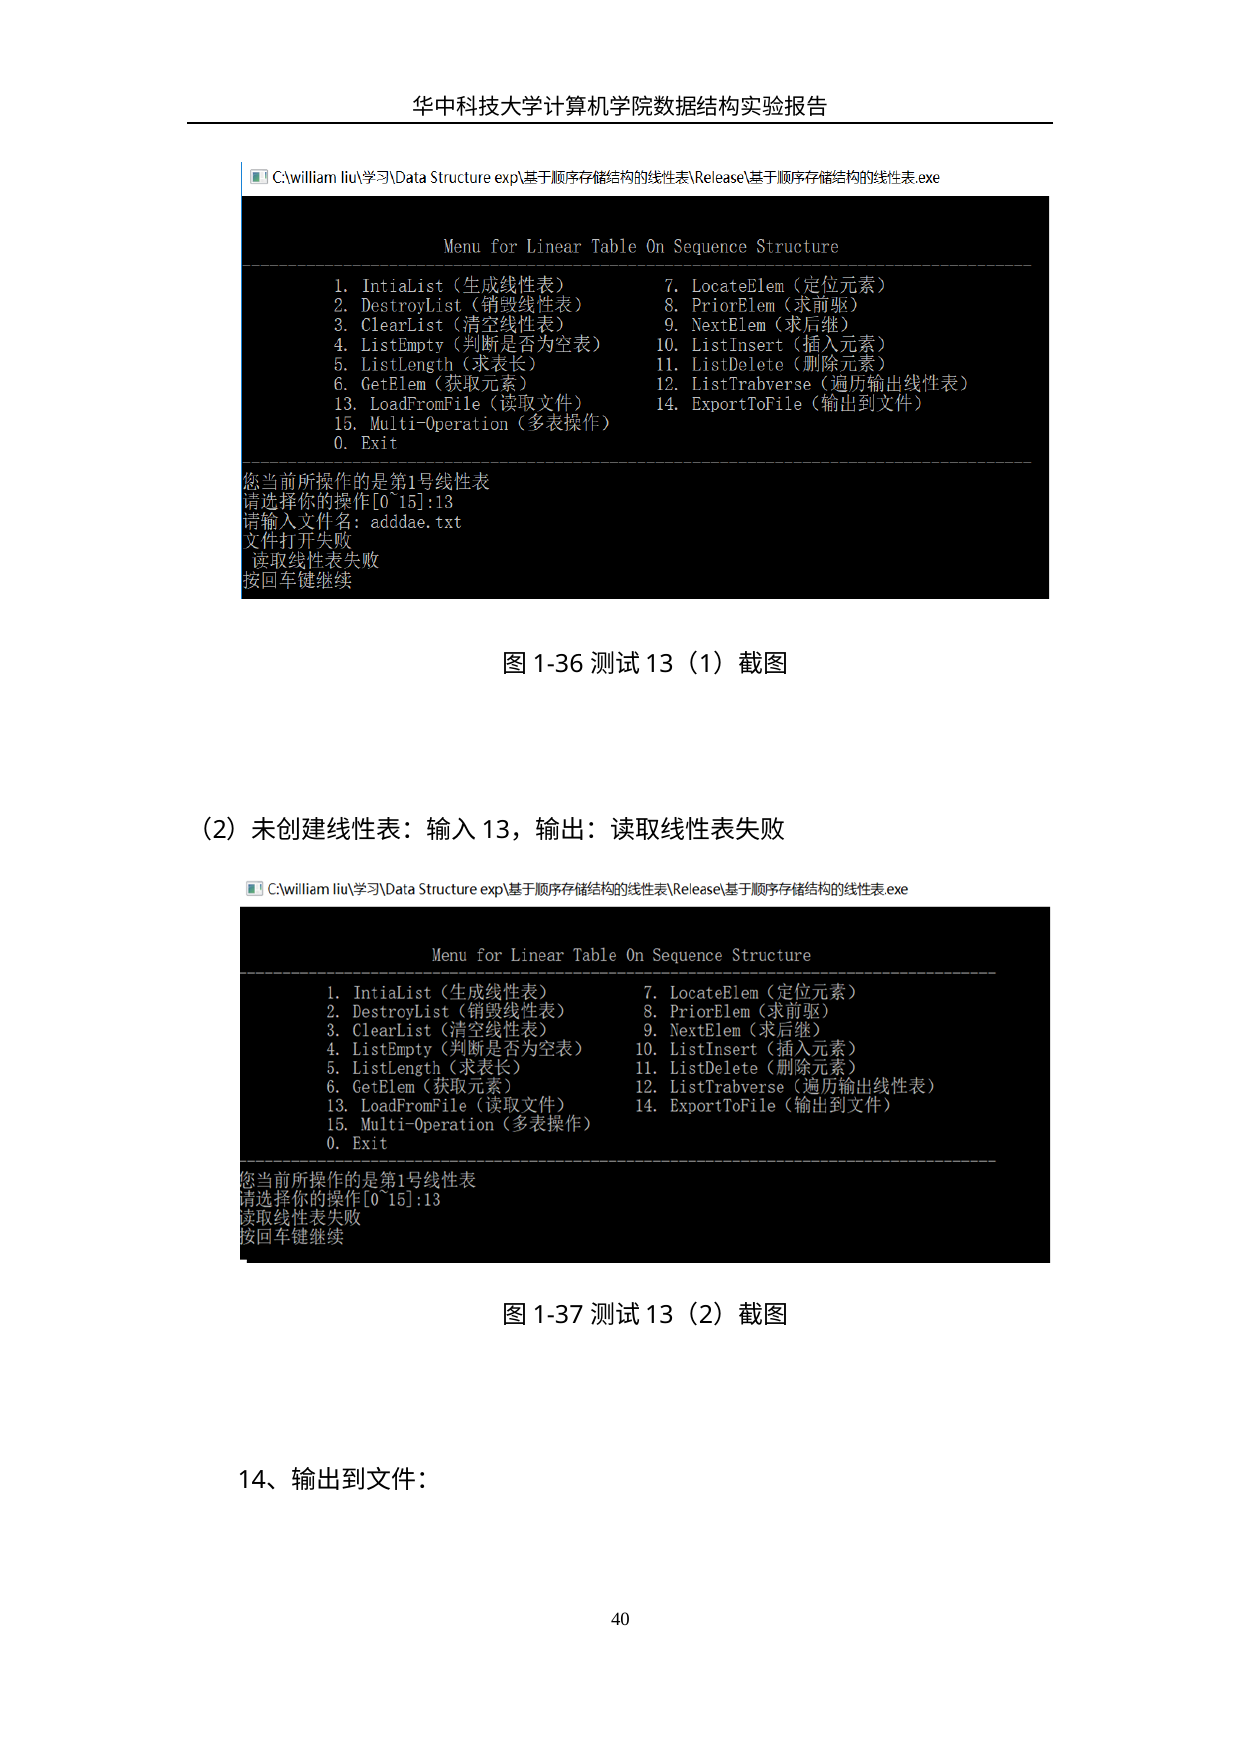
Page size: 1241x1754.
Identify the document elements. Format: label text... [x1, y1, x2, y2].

text 图1-36 测试13（1）截图 [187, 629, 1053, 694]
text （2）未创建线性表：输入13，输出：读取线性表失败 [187, 795, 1053, 860]
picture [241, 162, 1050, 599]
picture [240, 877, 1051, 1263]
text 图1-37 测试13（2）截图 [187, 1280, 1053, 1345]
text 14、输出到文件： [187, 1446, 1053, 1511]
